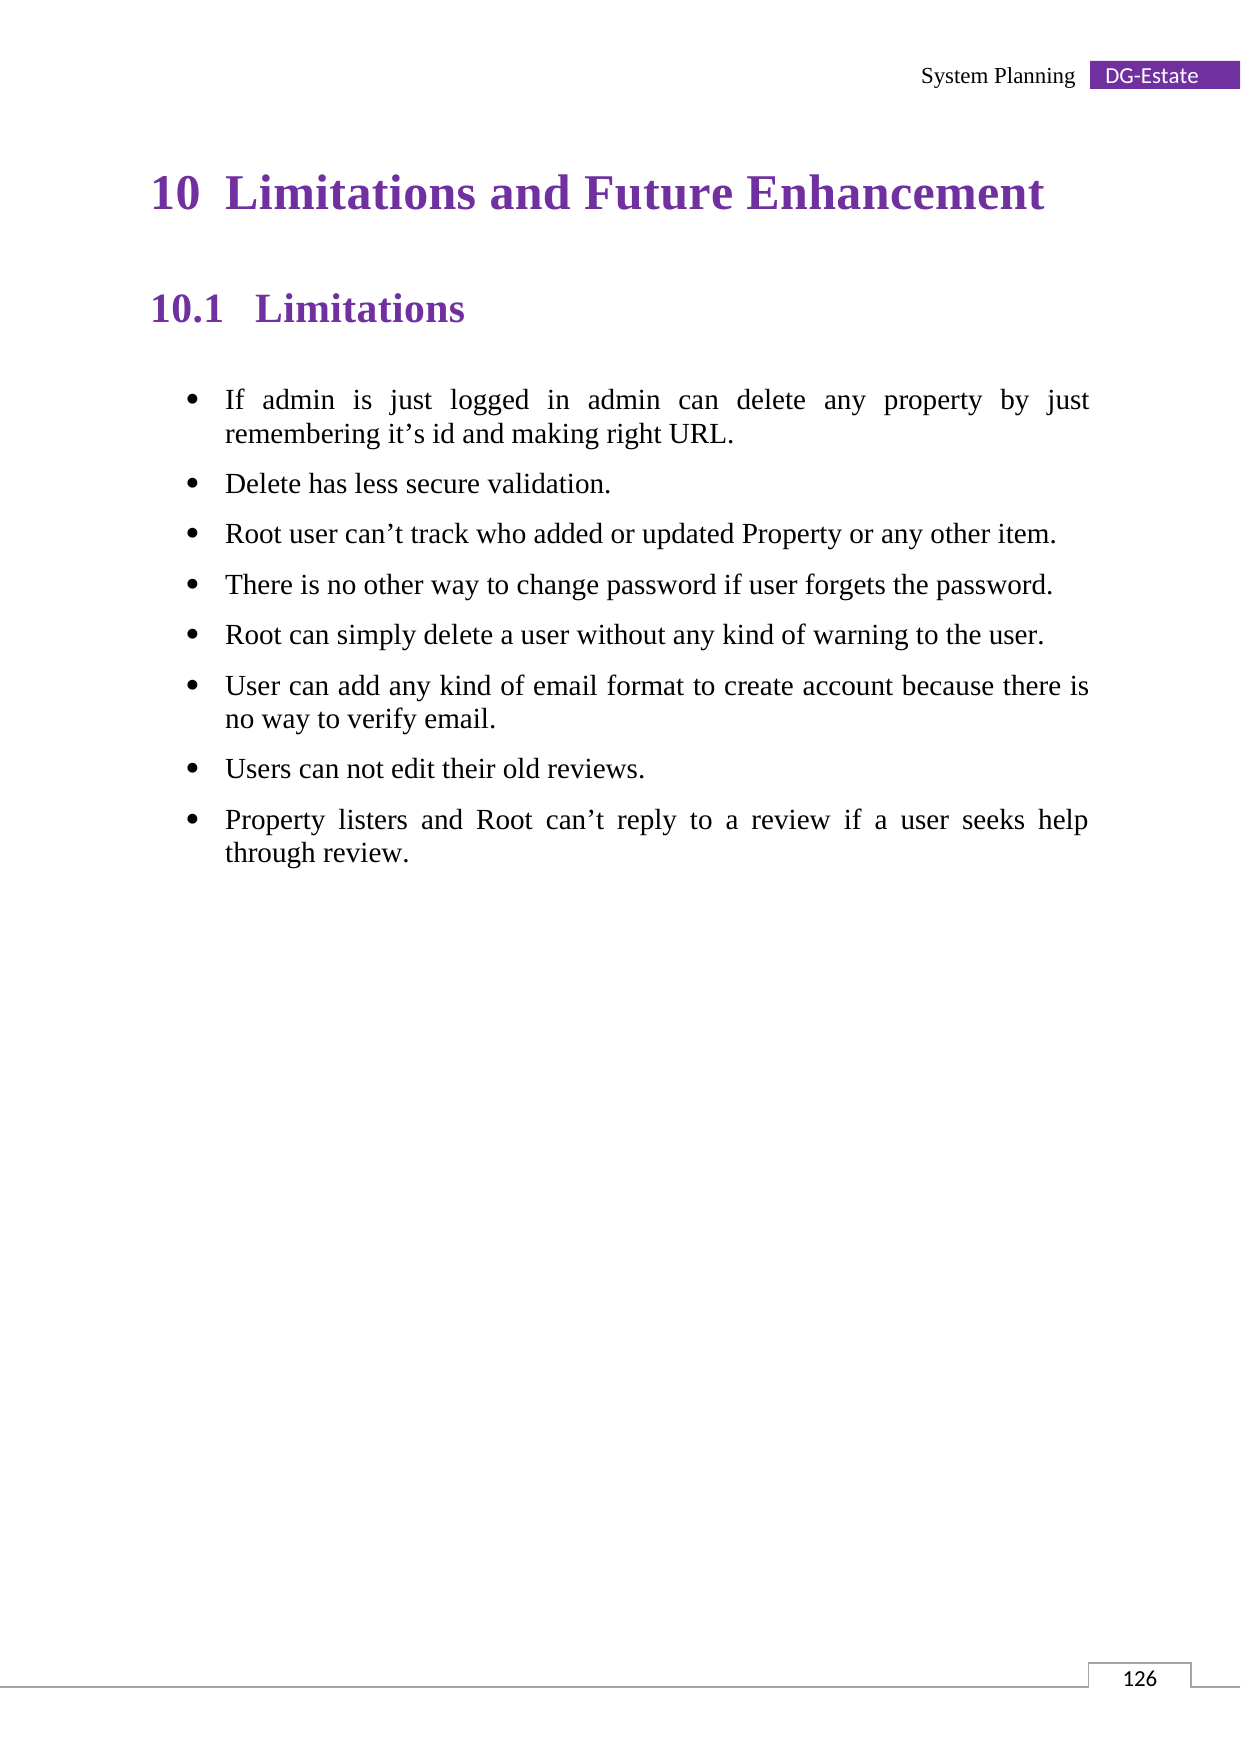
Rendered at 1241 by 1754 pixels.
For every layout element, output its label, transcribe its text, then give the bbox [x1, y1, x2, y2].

subtitle Limitations [150, 284, 1090, 332]
list Delete has less secure validation. [187, 466, 1090, 500]
subtitle Limitations and Future Enhancement [150, 162, 1090, 220]
list Root user can’t track who added or updated Property or any other item. [187, 517, 1090, 550]
list If admin is just logged in admin can delete any property by just remembering it’s id and making right URL. [187, 382, 1090, 450]
list Root can simply delete a user without any kind of warning to the user. [187, 617, 1090, 651]
list There is no other way to change password if user forgets the password. [187, 567, 1090, 601]
list Users can not edit their old reviews. [187, 751, 1090, 785]
list User can add any kind of email format to create account because there is no way to verify email. [187, 668, 1090, 735]
list Property listers and Root can’t reply to a review if a user seeks help through review. [187, 802, 1090, 869]
